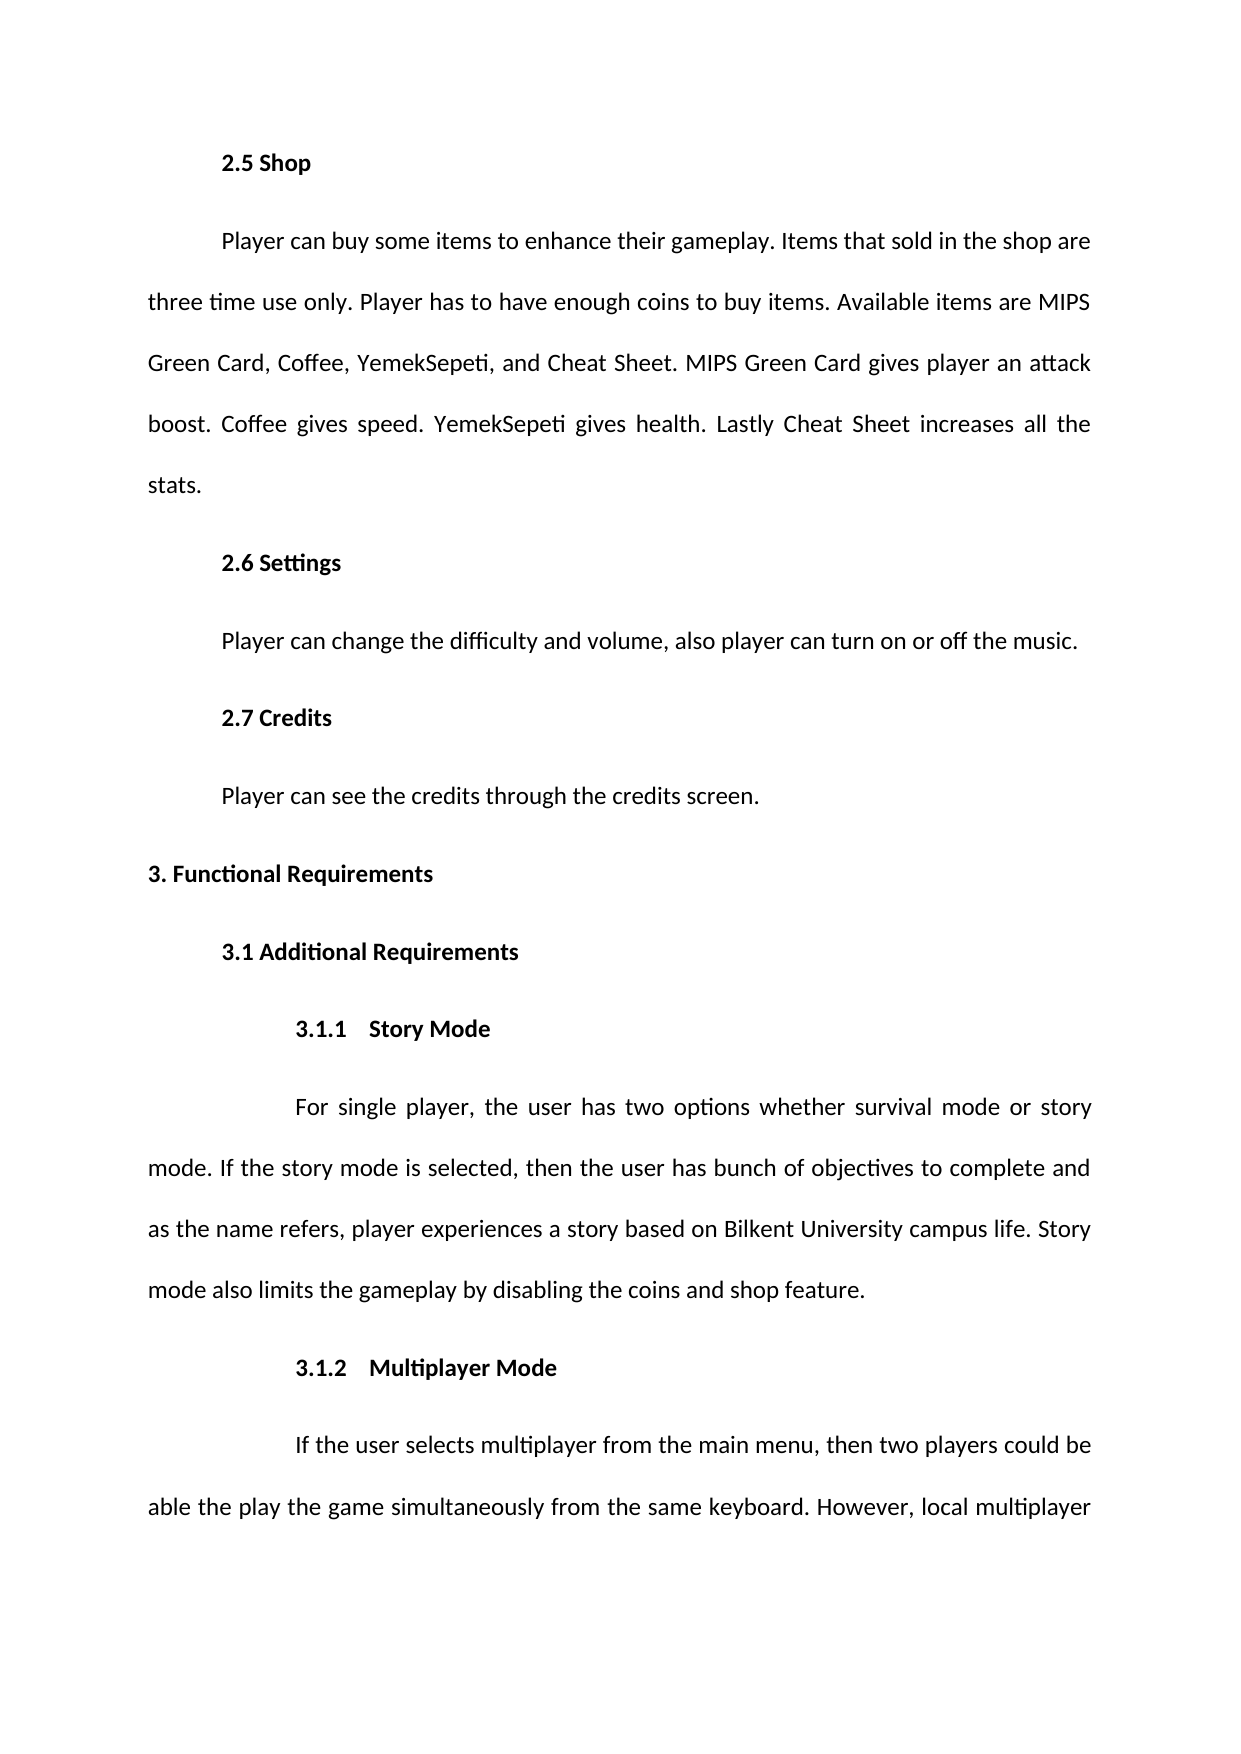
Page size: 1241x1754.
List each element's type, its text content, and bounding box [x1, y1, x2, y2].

text 2.7 Credits [148, 703, 1093, 733]
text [148, 1430, 1093, 1521]
text For single player, the user has two options whether survival mode or story mode. If the story mode is selected, then the user has bunch of objectives to complete and as the name refers, player experiences a story based on Bilkent University campus life. Story mode also limits the gameplay by disabling the coins and shop feature. [148, 1091, 1093, 1305]
text 2.6 Settings [148, 547, 1093, 578]
text 3.1 Additional Requirements [148, 936, 1093, 966]
text Player can see the credits through the credits screen. [148, 780, 1093, 811]
text Player can buy some items to enhance their gameplay. Items that sold in the shop are three time use only. Player has to have enough coins to buy items. Available items are MIPS Green Card, Coffee, YemekSepeti, and Cheat Sheet. MIPS Green Card gives player an attack boost. Coffee gives speed. YemekSepeti gives health. Lastly Cheat Sheet increases all the stats. [148, 225, 1093, 500]
text Player can change the difficulty and volume, also player can turn on or off the music. [148, 625, 1093, 655]
text 3. Functional Requirements [148, 858, 1093, 888]
text 3.1.2 Multiplayer Mode [148, 1352, 1093, 1382]
text 3.1.1 Story Mode [148, 1013, 1093, 1044]
text 2.5 Shop [148, 148, 1093, 178]
